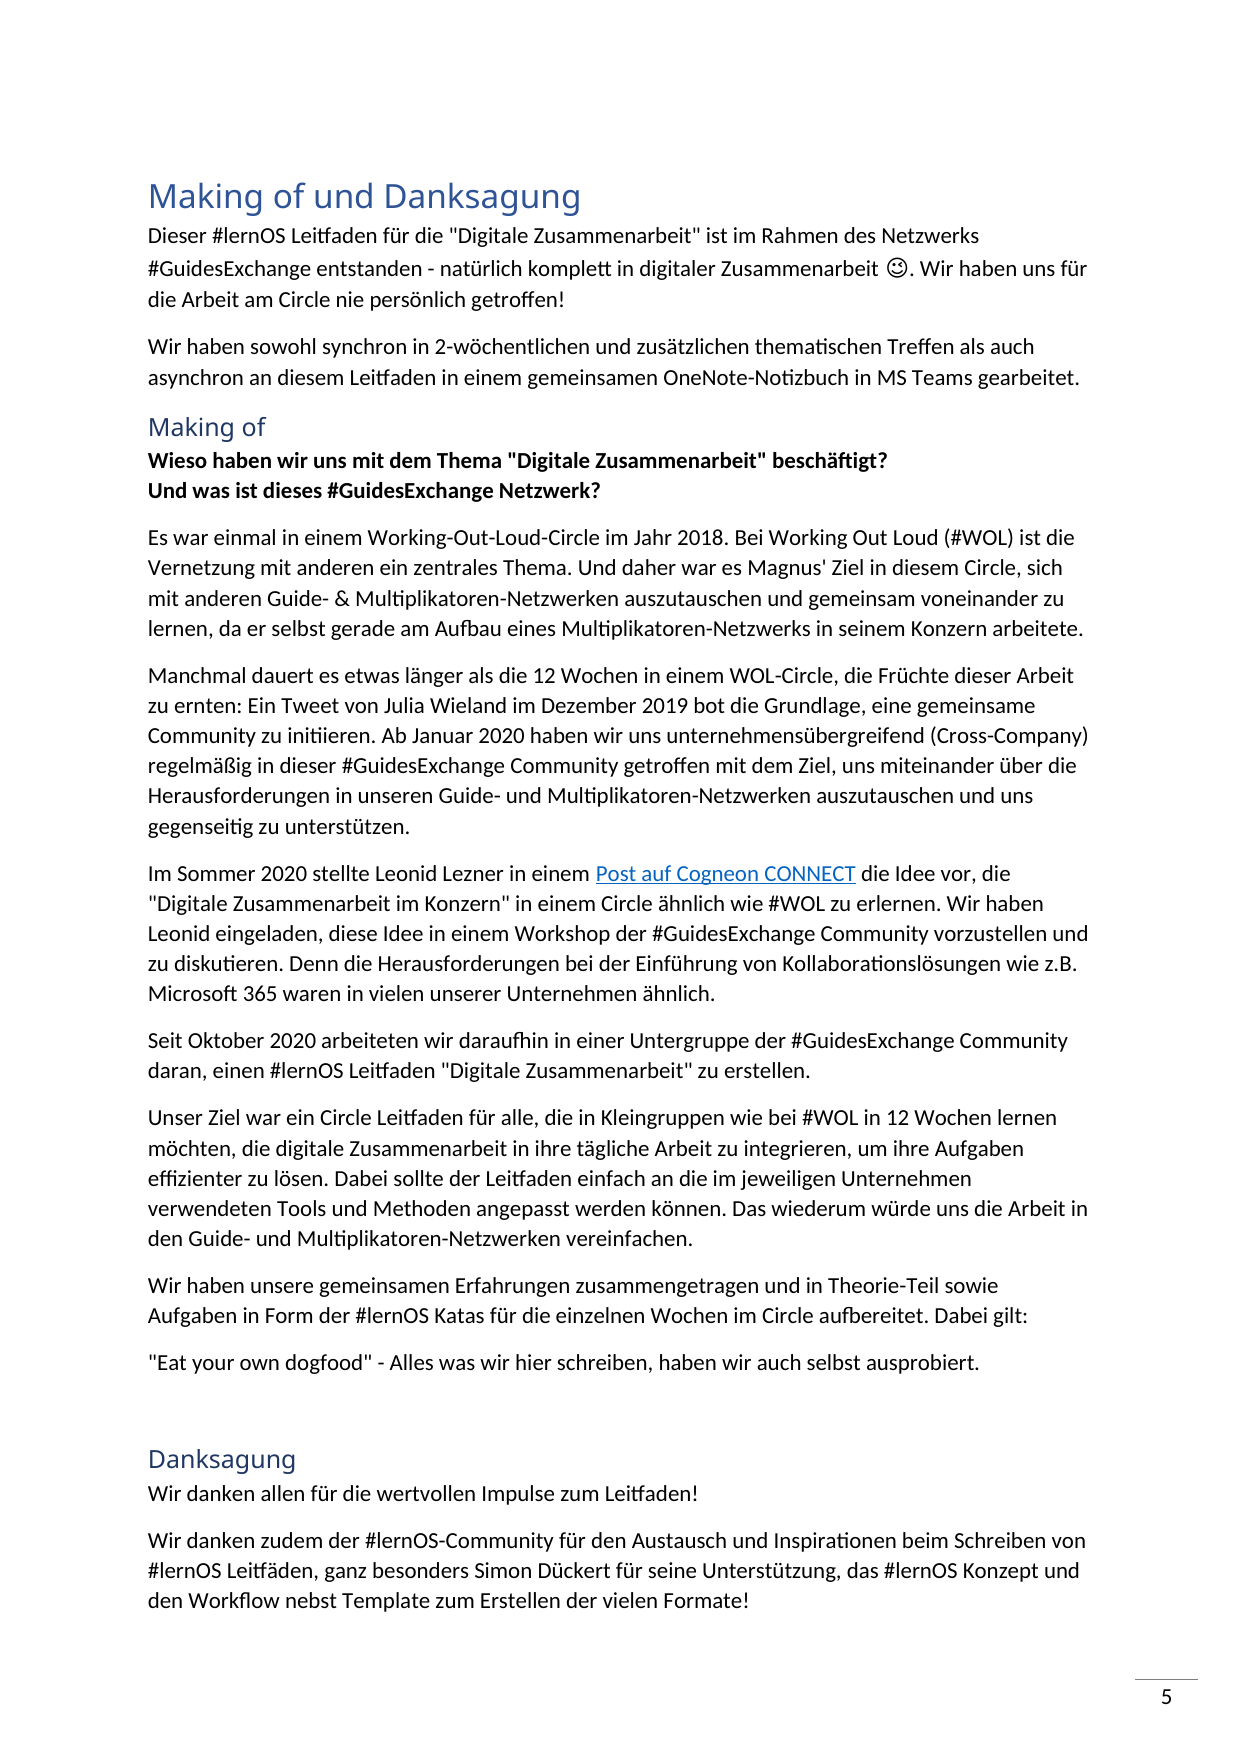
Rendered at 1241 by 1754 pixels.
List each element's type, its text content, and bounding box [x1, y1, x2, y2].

text Wir danken zudem der #lernOS-Community für den Austausch und Inspirationen beim Schreiben von #lernOS Leitfäden, ganz besonders Simon Dückert für seine Unterstützung, das #lernOS Konzept und den Workflow nebst Template zum Erstellen der vielen Formate! [148, 1526, 1093, 1614]
text Unser Ziel war ein Circle Leitfaden für alle, die in Kleingruppen wie bei #WOL in 12 Wochen lernen möchten, die digitale Zusammenarbeit in ihre tägliche Arbeit zu integrieren, um ihre Aufgaben effizienter zu lösen. Dabei sollte der Leitfaden einfach an die im jeweiligen Unternehmen verwendeten Tools und Methoden angepasst werden können. Das wiederum würde uns die Arbeit in den Guide- und Multiplikatoren-Netzwerken vereinfachen. [148, 1103, 1093, 1252]
subtitle Danksagung [148, 1442, 1093, 1476]
text "Eat your own dogfood" - Alles was wir hier schreiben, haben wir auch selbst ausprobiert. [148, 1348, 1093, 1376]
text Wir haben unsere gemeinsamen Erfahrungen zusammengetragen und in Theorie-Teil sowie Aufgaben in Form der #lernOS Katas für die einzelnen Wochen im Circle aufbereitet. Dabei gilt: [148, 1271, 1093, 1329]
text Manchmal dauert es etwas länger als die 12 Wochen in einem WOL-Circle, die Früchte dieser Arbeit zu ernten: Ein Tweet von Julia Wieland im Dezember 2019 bot die Grundlage, eine gemeinsame Community zu initiieren. Ab Januar 2020 haben wir uns unternehmensübergreifend (Cross-Company) regelmäßig in dieser #GuidesExchange Community getroffen mit dem Ziel, uns miteinander über die Herausforderungen in unseren Guide- und Multiplikatoren-Netzwerken auszutauschen und uns gegenseitig zu unterstützen. [148, 661, 1093, 840]
subtitle Making of und Danksagung [148, 173, 1093, 218]
text Im Sommer 2020 stellte Leonid Lezner in einem Post auf Cogneon CONNECT die Idee vor, die "Digitale Zusammenarbeit im Konzern" in einem Circle ähnlich wie #WOL zu erlernen. Wir haben Leonid eingeladen, diese Idee in einem Workshop der #GuidesExchange Community vorzustellen und zu diskutieren. Denn die Herausforderungen bei der Einführung von Kollaborationslösungen wie z.B. Microsoft 365 waren in vielen unserer Unternehmen ähnlich. [148, 859, 1093, 1008]
text Wir danken allen für die wertvollen Impulse zum Leitfaden! [148, 1479, 1093, 1507]
subtitle Making of [148, 409, 1093, 443]
text Es war einmal in einem Working-Out-Loud-Circle im Jahr 2018. Bei Working Out Loud (#WOL) ist die Vernetzung mit anderen ein zentrales Thema. Und daher war es Magnus' Ziel in diesem Circle, sich mit anderen Guide- & Multiplikatoren-Netzwerken auszutauschen und gemeinsam voneinander zu lernen, da er selbst gerade am Aufbau eines Multiplikatoren-Netzwerks in seinem Konzern arbeitete. [148, 523, 1093, 642]
text Wir haben sowohl synchron in 2-wöchentlichen und zusätzlichen thematischen Treffen als auch asynchron an diesem Leitfaden in einem gemeinsamen OneNote-Notizbuch in MS Teams gearbeitet. [148, 332, 1093, 391]
text Dieser #lernOS Leitfaden für die "Digitale Zusammenarbeit" ist im Rahmen des Netzwerks #GuidesExchange entstanden - natürlich komplett in digitaler Zusammenarbeit 😉. Wir haben uns für die Arbeit am Circle nie persönlich getroffen! [148, 222, 1093, 313]
text Wieso haben wir uns mit dem Thema "Digitale Zusammenarbeit" beschäftigt? Und was ist dieses #GuidesExchange Netzwerk? [148, 446, 1093, 504]
text Seit Oktober 2020 arbeiteten wir daraufhin in einer Untergruppe der #GuidesExchange Community daran, einen #lernOS Leitfaden "Digitale Zusammenarbeit" zu erstellen. [148, 1026, 1093, 1085]
